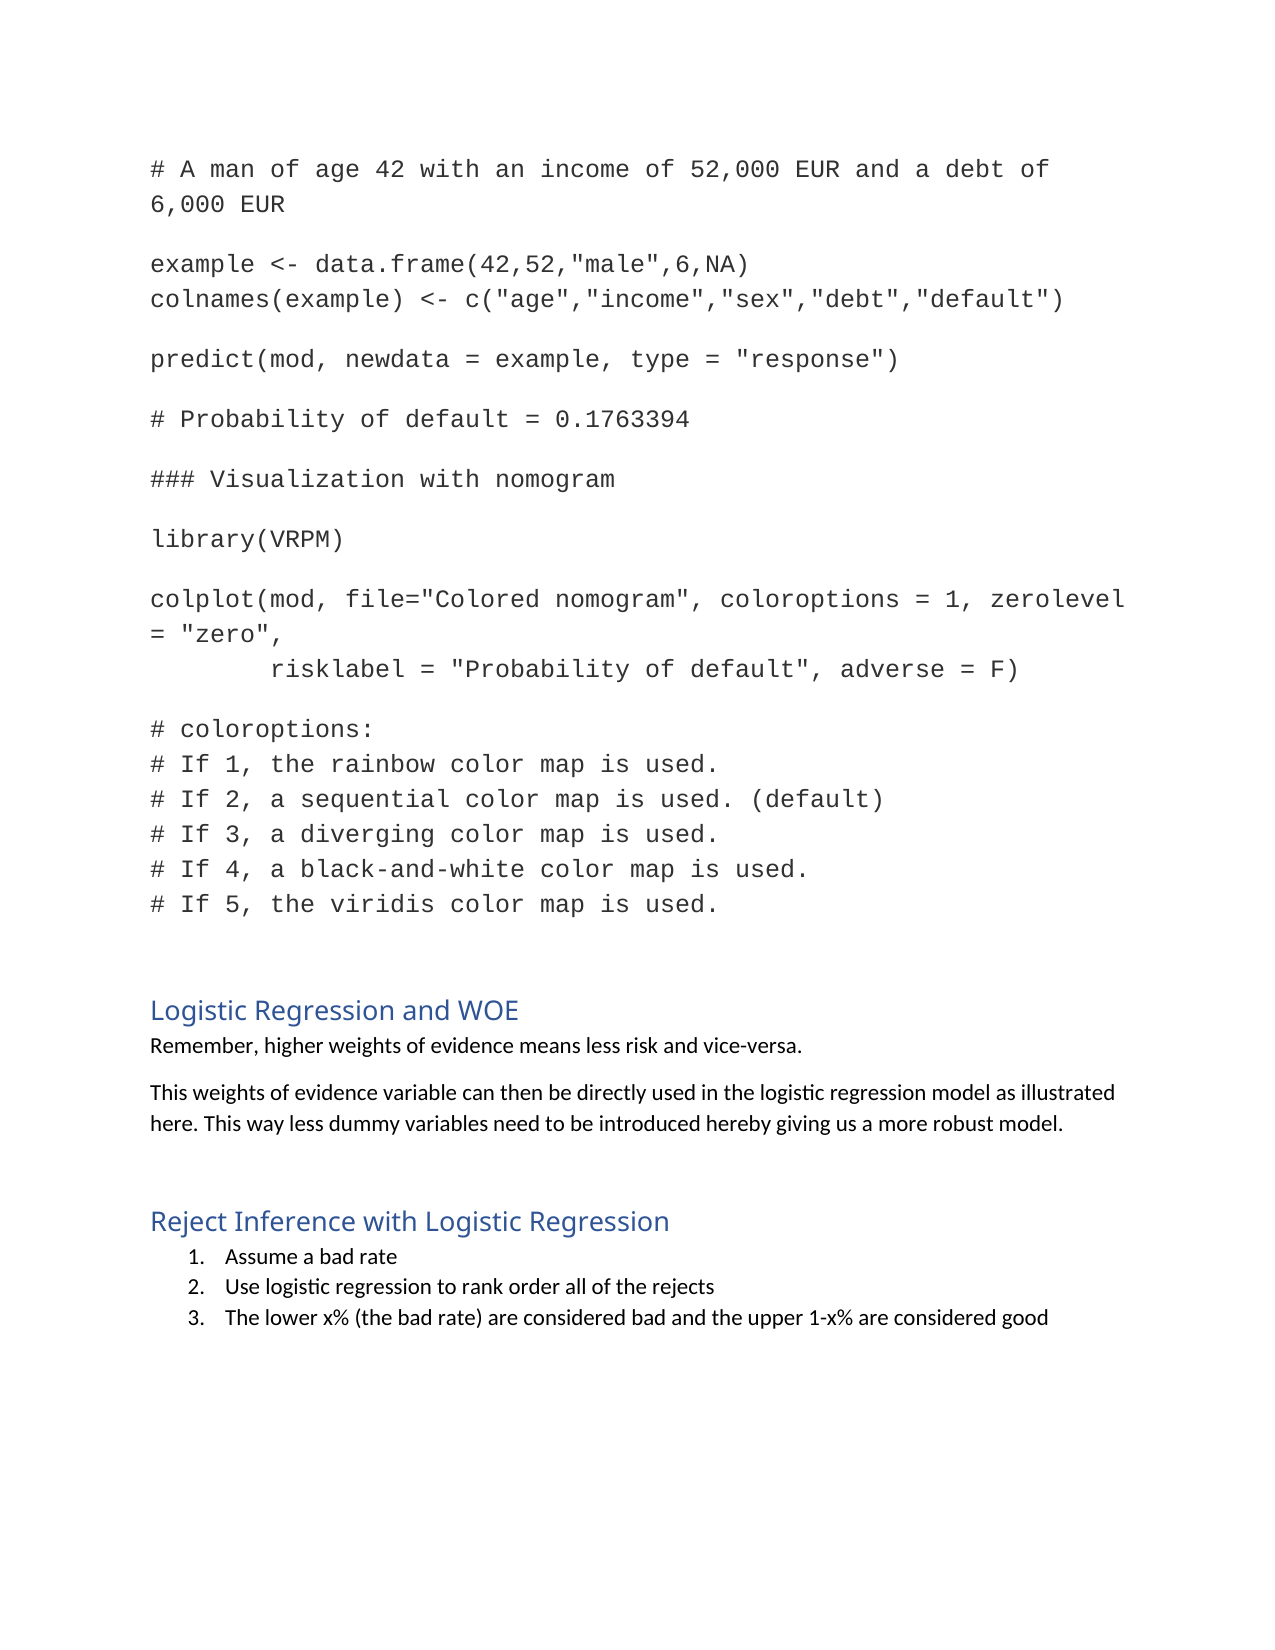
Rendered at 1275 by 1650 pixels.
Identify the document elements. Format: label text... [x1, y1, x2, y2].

text This weights of evidence variable can then be directly used in the logistic regression model as illustrated here. This way less dummy variables need to be introduced hereby giving us a more robust model. [150, 1078, 1125, 1137]
list Assume a bad rate [187, 1242, 1125, 1270]
text colplot(mod, file="Colored nomogram", coloroptions = 1, zerolevel = "zero", risklabel = "Probability of default", adverse = F) [150, 580, 1125, 685]
list Use logistic regression to rank order all of the rejects [187, 1272, 1125, 1301]
text Remember, higher weights of evidence means less risk and vice-versa. [150, 1032, 1125, 1060]
text # Probability of default = 0.1763394 [150, 400, 1125, 435]
text example <- data.frame(42,52,"male",6,NA) colnames(example) <- c("age","income","sex","debt","default") [150, 245, 1125, 315]
text # A man of age 42 with an income of 52,000 EUR and a debt of 6,000 EUR [150, 150, 1125, 220]
text ### Visualization with nomogram [150, 460, 1125, 495]
text library(VRPM) [150, 520, 1125, 555]
list The lower x% (the bad rate) are considered bad and the upper 1-x% are considered good [187, 1303, 1125, 1331]
subtitle Logistic Regression and WOE [150, 992, 1125, 1029]
text predict(mod, newdata = example, type = "response") [150, 340, 1125, 375]
subtitle Reject Inference with Logistic Regression [150, 1202, 1125, 1239]
text # coloroptions: # If 1, the rainbow color map is used. # If 2, a sequential color map is used. (default) # If 3, a diverging color map is used. # If 4, a black-and-white color map is used. # If 5, the viridis color map is used. [150, 710, 1125, 920]
